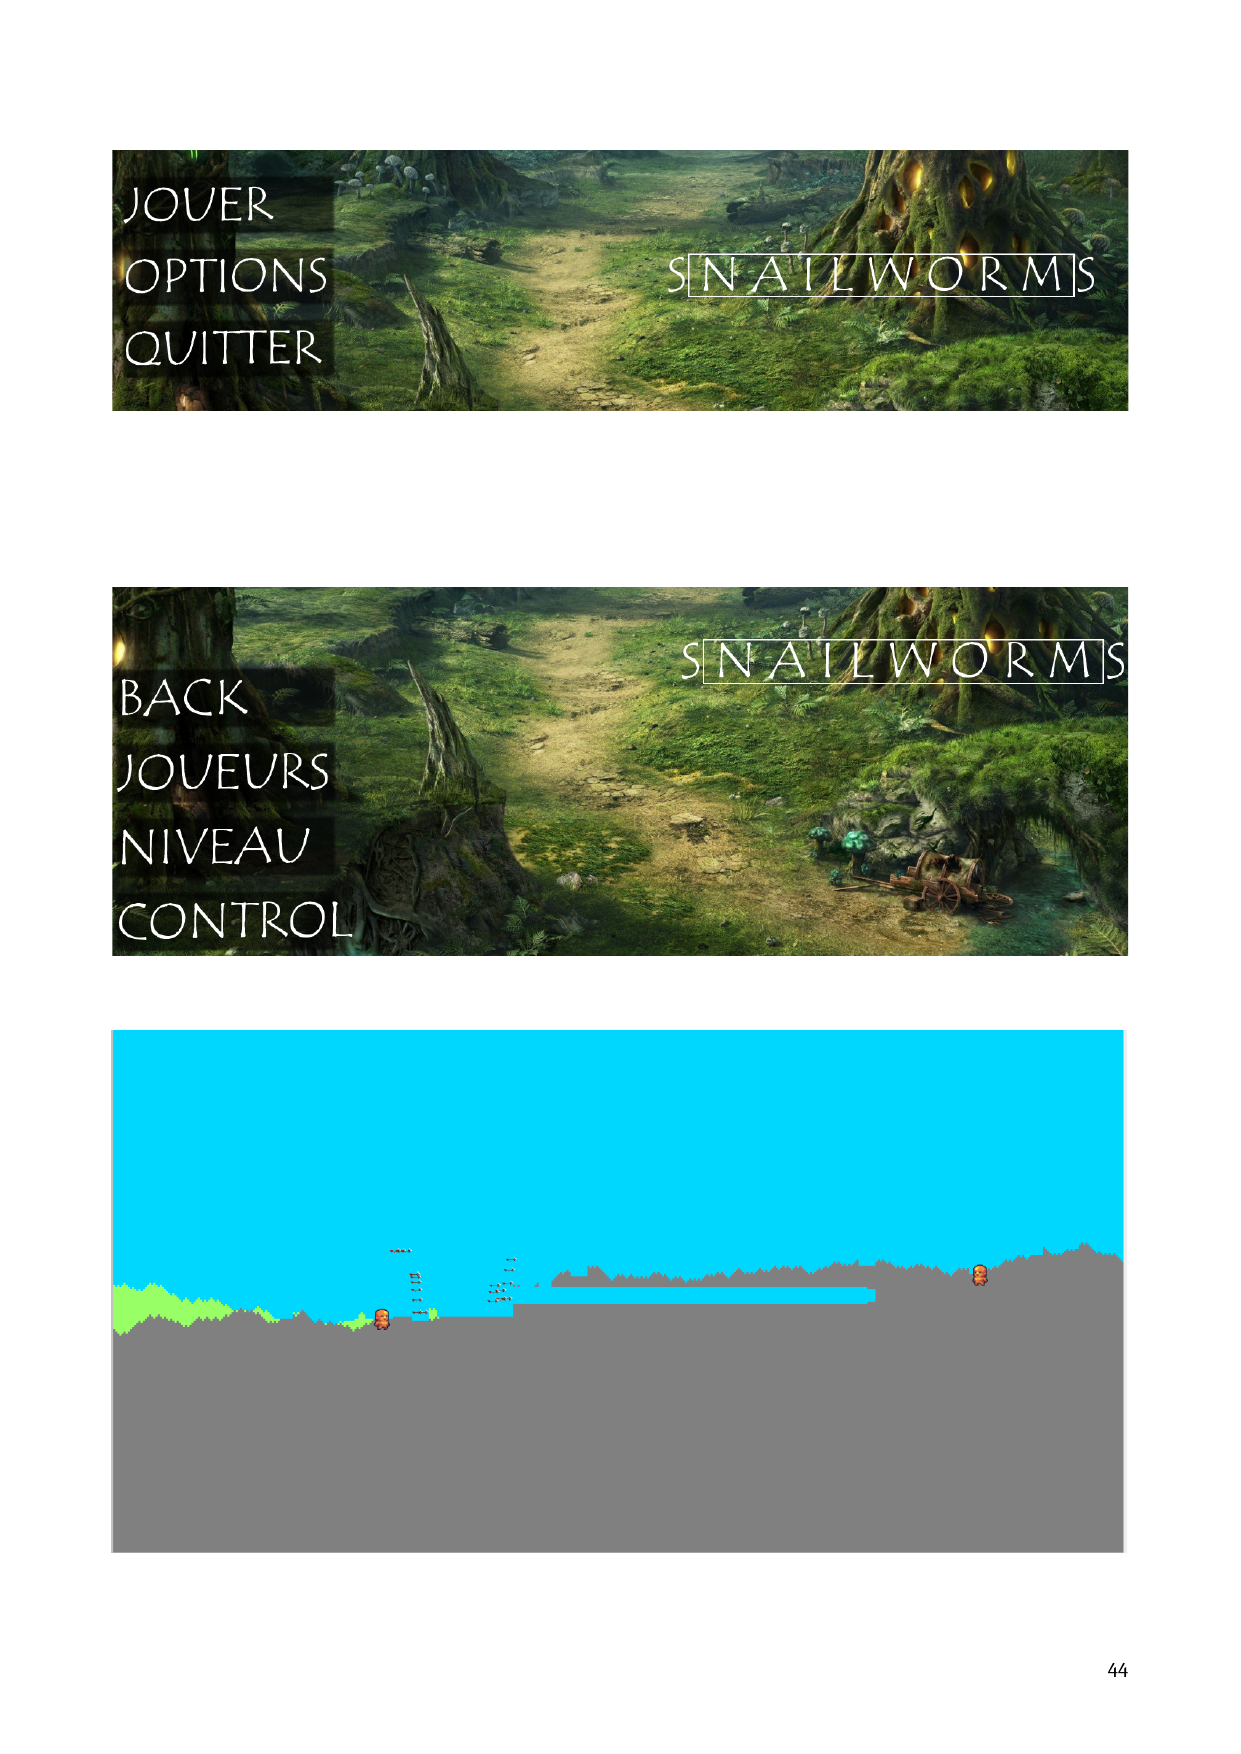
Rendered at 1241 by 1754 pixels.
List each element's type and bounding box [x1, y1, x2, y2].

picture [112, 150, 1129, 411]
picture [112, 587, 1129, 956]
picture [111, 1030, 1128, 1553]
